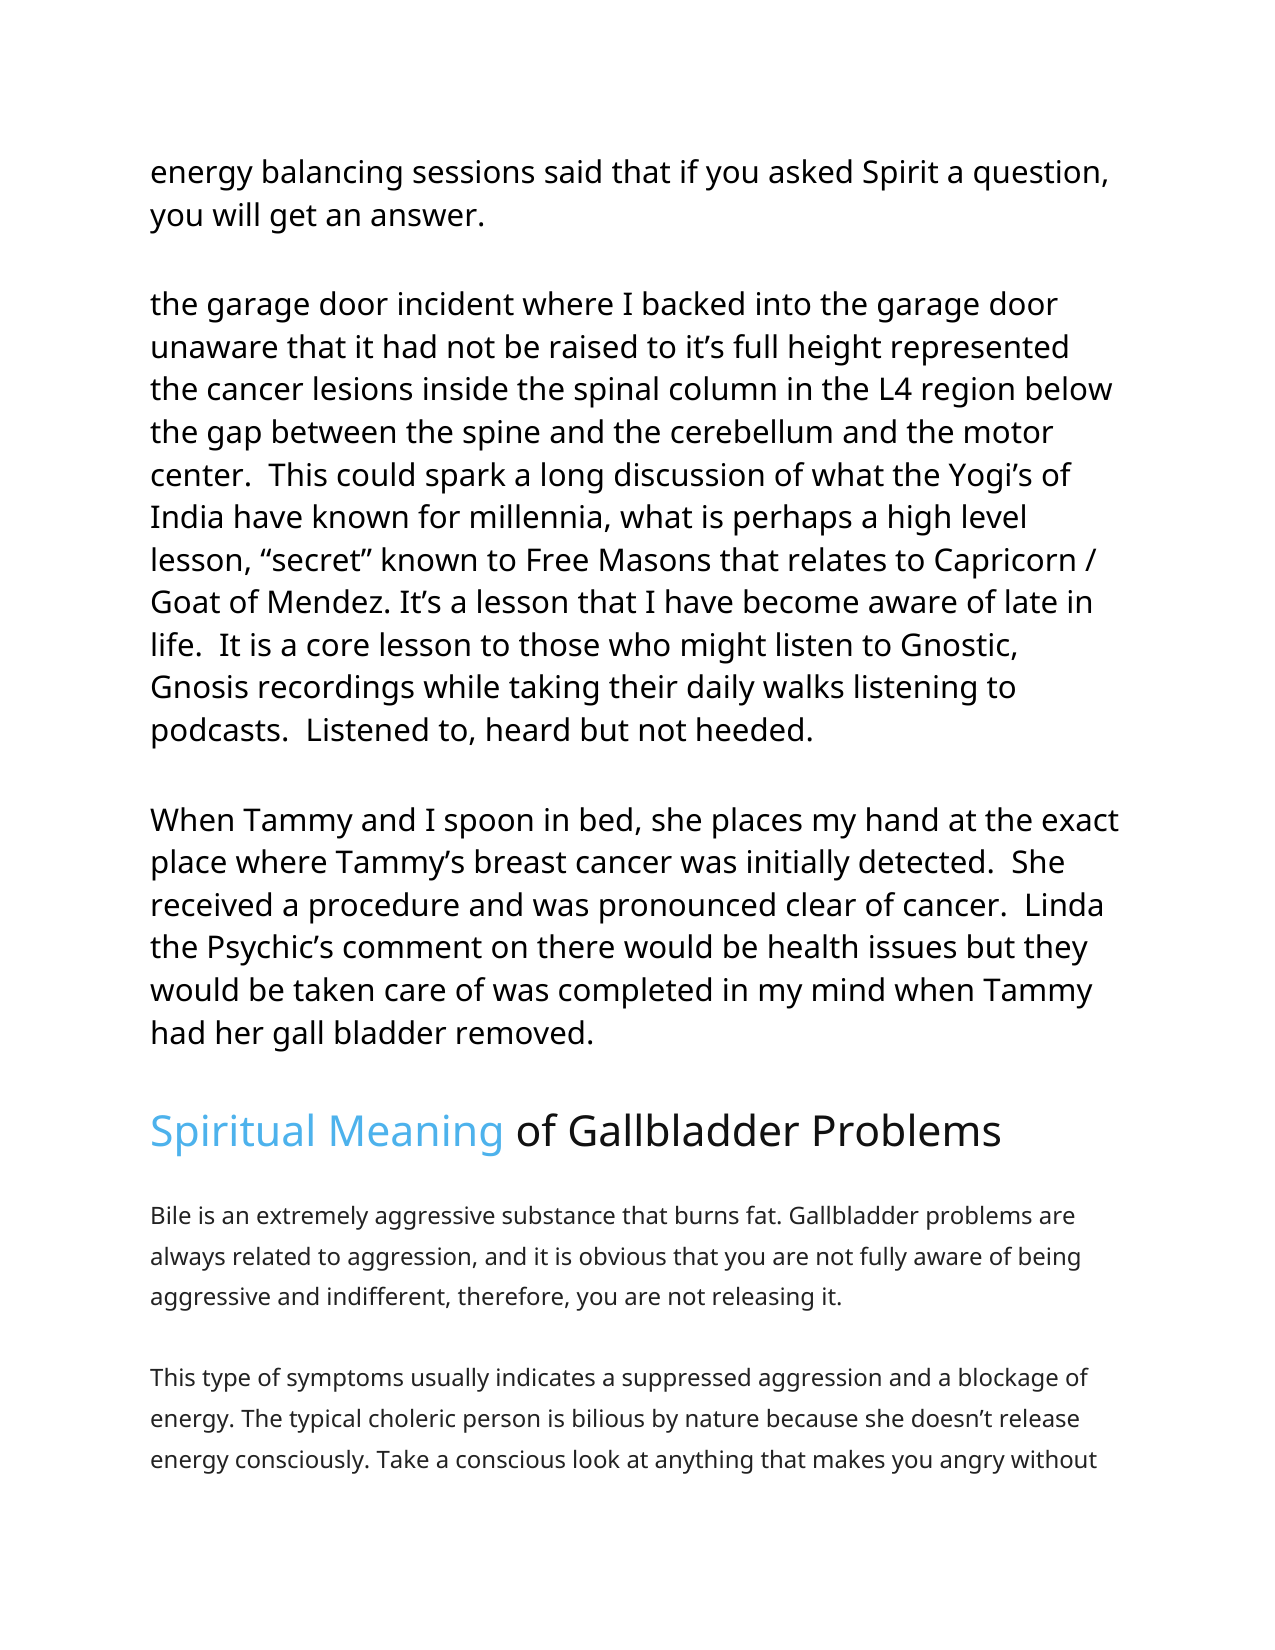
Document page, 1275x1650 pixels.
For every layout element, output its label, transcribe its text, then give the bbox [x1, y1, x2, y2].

text Bile is an extremely aggressive substance that burns fat. Gallbladder problems are always related to aggression, and it is obvious that you are not fully aware of being aggressive and indifferent, therefore, you are not releasing it. [150, 1191, 1125, 1313]
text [150, 150, 1125, 235]
subtitle Spiritual Meaning of Gallbladder Problems [150, 1100, 1125, 1159]
text the garage door incident where I backed into the garage door unaware that it had not be raised to it’s full height represented the cancer lesions inside the spinal column in the L4 region below the gap between the spine and the cerebellum and the motor center. This could spark a long discussion of what the Yogi’s of India have known for millennia, what is perhaps a high level lesson, “secret” known to Free Masons that relates to Capricorn / Goat of Mendez. It’s a lesson that I have become aware of late in life. It is a core lesson to those who might listen to Gnostic, Gnosis recordings while taking their daily walks listening to podcasts. Listened to, heard but not heeded. [150, 282, 1125, 751]
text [150, 1353, 1125, 1475]
text When Tammy and I spoon in bed, she places my hand at the exact place where Tammy’s breast cancer was initially detected. She received a procedure and was pronounced clear of cancer. Linda the Psychic’s comment on there would be health issues but they would be taken care of was completed in my mind when Tammy had her gall bladder removed. [150, 798, 1125, 1053]
